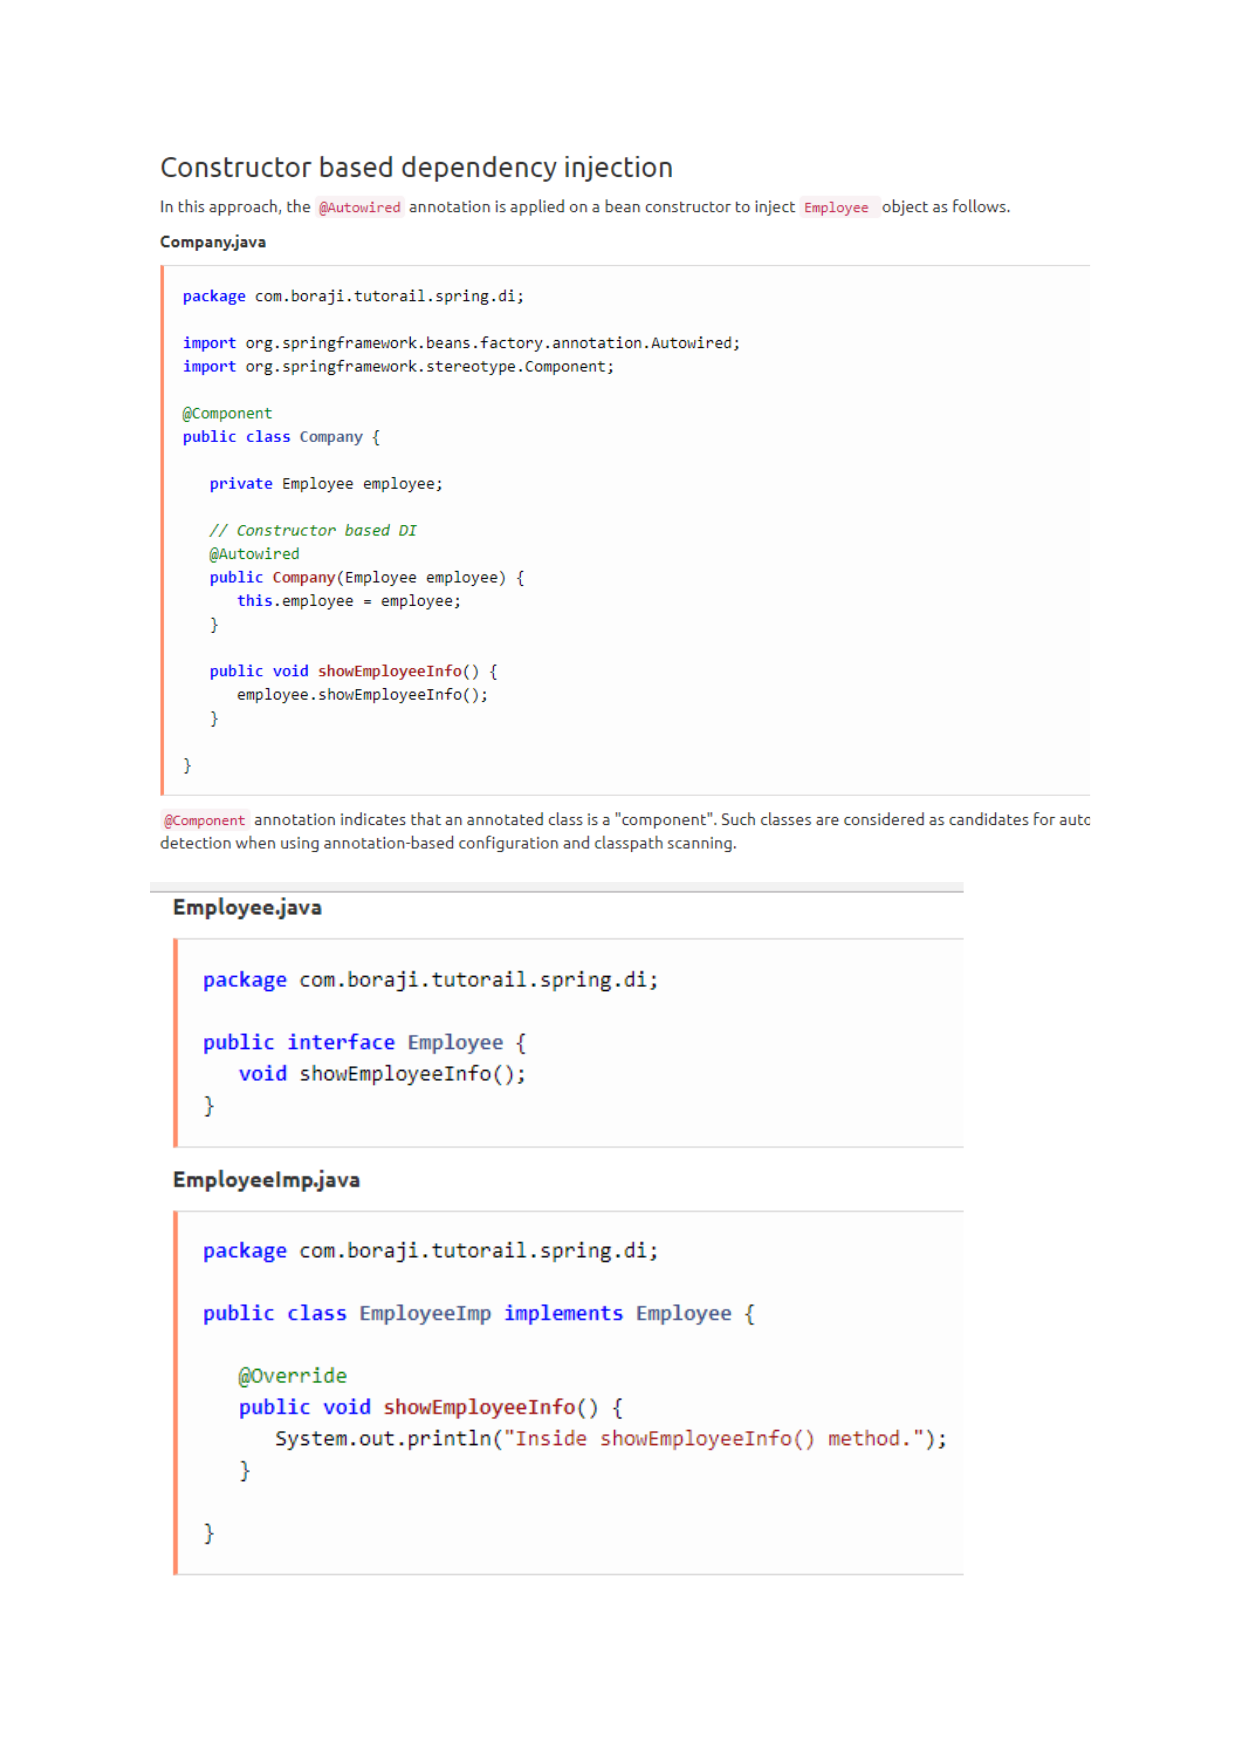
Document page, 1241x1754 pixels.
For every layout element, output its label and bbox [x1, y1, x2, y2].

picture [150, 882, 964, 1585]
picture [150, 150, 1091, 858]
